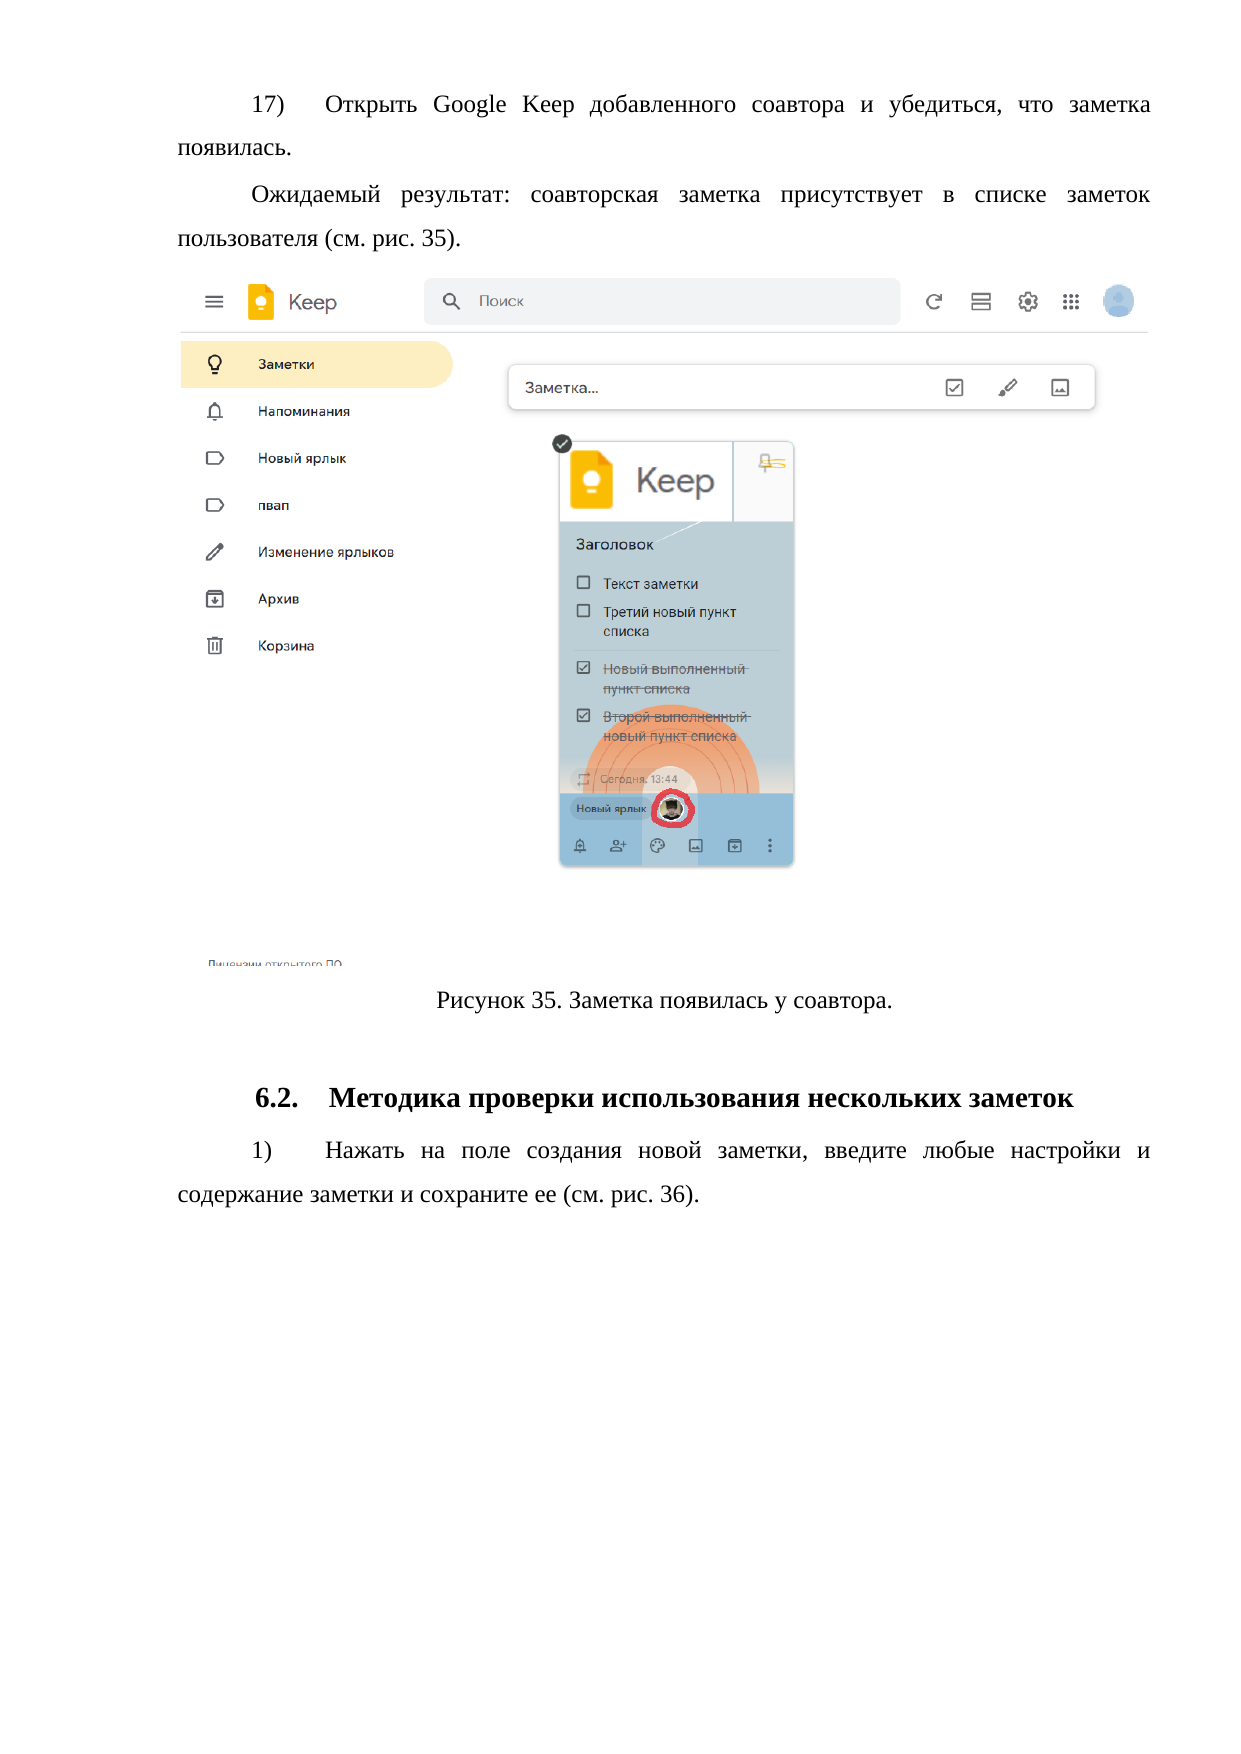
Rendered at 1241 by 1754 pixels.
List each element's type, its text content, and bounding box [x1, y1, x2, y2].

text Ожидаемый результат: соавторская заметка присутствует в списке заметок пользователя (см. рис. 35). [177, 179, 1152, 251]
list Нажать на поле создания новой заметки, введите любые настройки и содержание заметки и сохраните ее (см. рис. 36). [177, 1136, 1152, 1207]
list Открыть Google Keep добавленного соавтора и убедиться, что заметка появилась. [177, 89, 1152, 161]
picture [180, 270, 1148, 966]
text Рисунок 35. Заметка появилась у соавтора. [177, 985, 1152, 1014]
text Методика проверки использования нескольких заметок [177, 1081, 1152, 1114]
